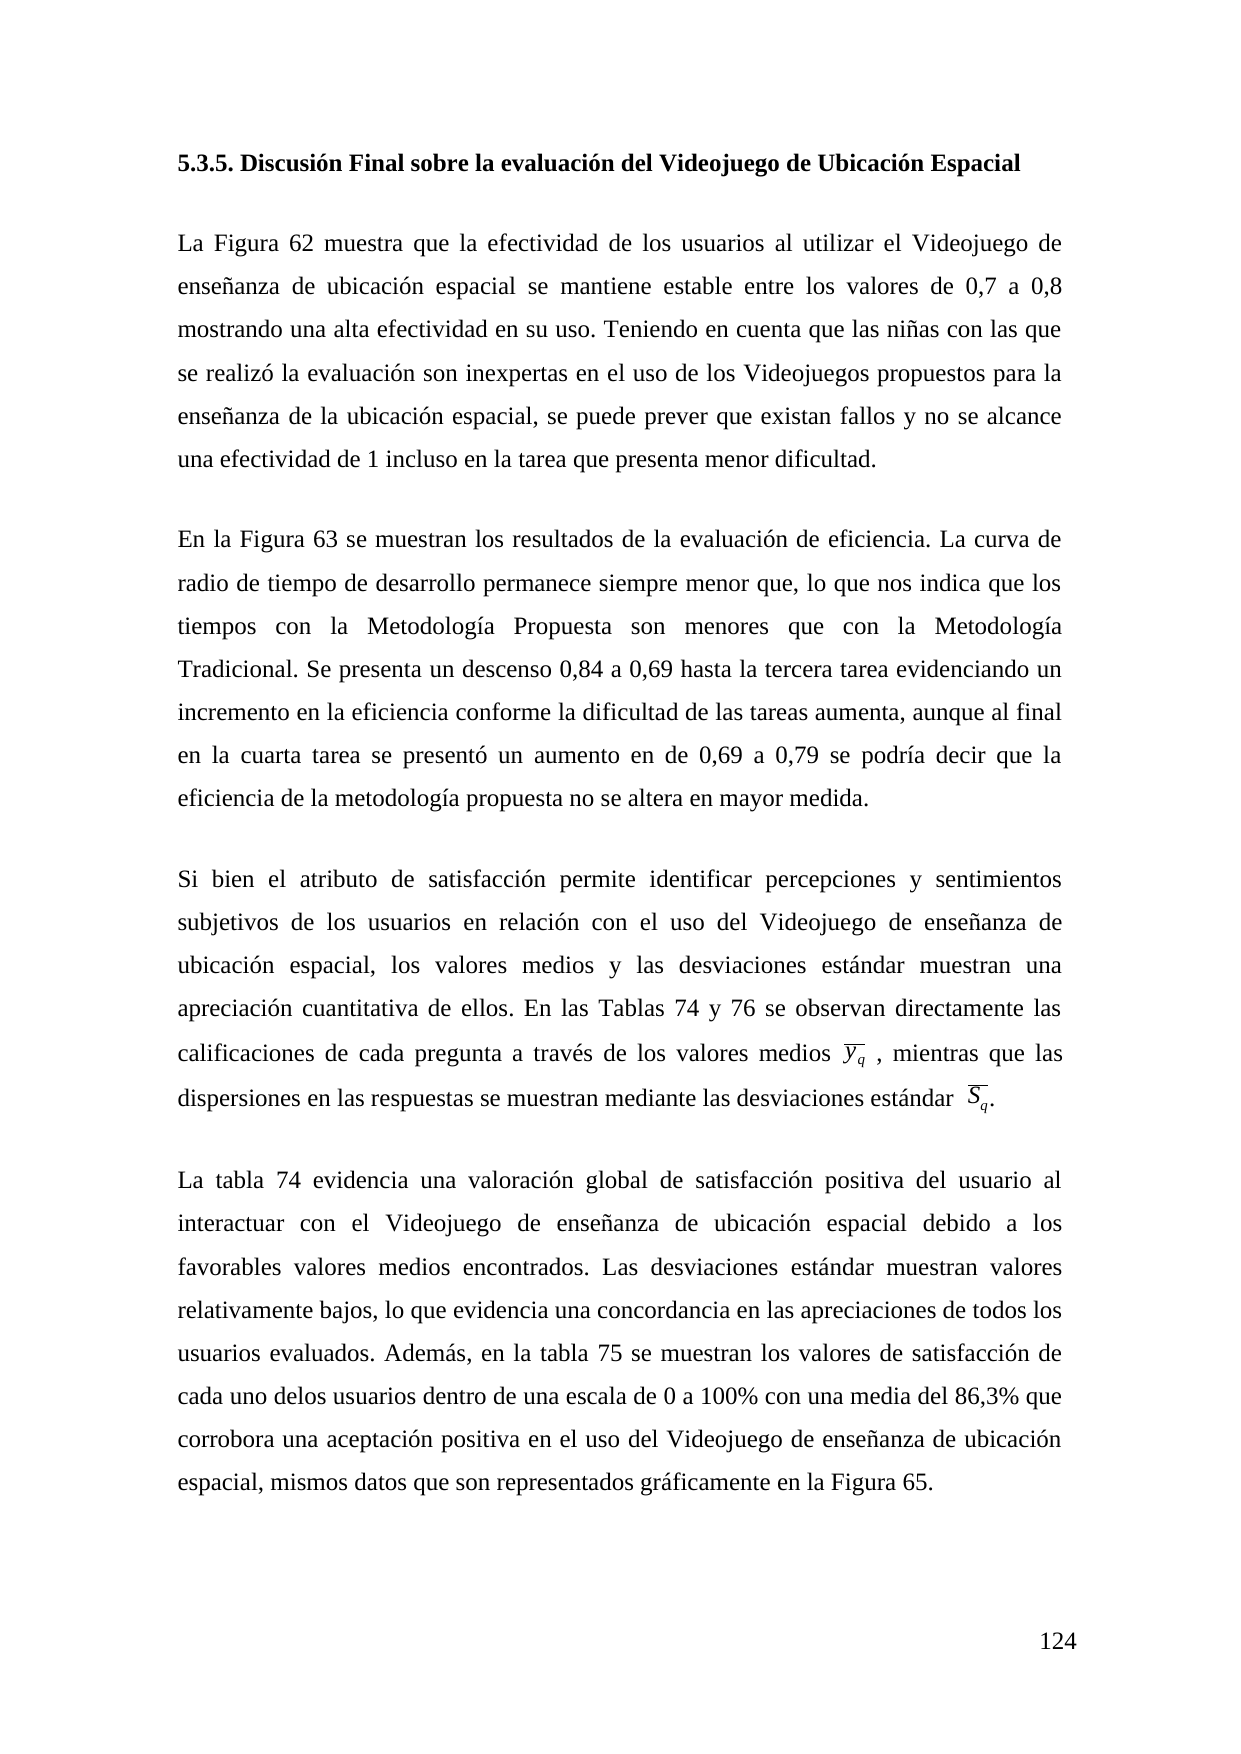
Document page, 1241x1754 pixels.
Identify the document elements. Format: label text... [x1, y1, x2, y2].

text La Figura 62 muestra que la efectividad de los usuarios al utilizar el Videojuego de enseñanza de ubicación espacial se mantiene estable entre los valores de 0,7 a 0,8 mostrando una alta efectividad en su uso. Teniendo en cuenta que las niñas con las que se realizó la evaluación son inexpertas en el uso de los Videojuegos propuestos para la enseñanza de la ubicación espacial, se puede prever que existan fallos y no se alcance una efectividad de 1 incluso en la tarea que presenta menor dificultad. [177, 228, 1063, 473]
subtitle 5.3.5. Discusión Final sobre la evaluación del Videojuego de Ubicación Espacial [177, 148, 1063, 176]
text La tabla 74 evidencia una valoración global de satisfacción positiva del usuario al interactuar con el Videojuego de enseñanza de ubicación espacial debido a los favorables valores medios encontrados. Las desviaciones estándar muestran valores relativamente bajos, lo que evidencia una concordancia en las apreciaciones de todos los usuarios evaluados. Además, en la tabla 75 se muestran los valores de satisfacción de cada uno delos usuarios dentro de una escala de 0 a 100% con una media del 86,3% que corrobora una aceptación positiva en el uso del Videojuego de enseñanza de ubicación espacial, mismos datos que son representados gráficamente en la Figura 65. [177, 1165, 1063, 1496]
text Si bien el atributo de satisfacción permite identificar percepciones y sentimientos subjetivos de los usuarios en relación con el uso del Videojuego de enseñanza de ubicación espacial, los valores medios y las desviaciones estándar muestran una apreciación cuantitativa de ellos. En las Tablas 74 y 76 se observan directamente las calificaciones de cada pregunta a través de los valores medios , mientras que las dispersiones en las respuestas se muestran mediante las desviaciones estándar . [177, 864, 1063, 1113]
text En la Figura 63 se muestran los resultados de la evaluación de eficiencia. La curva de radio de tiempo de desarrollo permanece siempre menor que, lo que nos indica que los tiempos con la Metodología Propuesta son menores que con la Metodología Tradicional. Se presenta un descenso 0,84 a 0,69 hasta la tercera tarea evidenciando un incremento en la eficiencia conforme la dificultad de las tareas aumenta, aunque al final en la cuarta tarea se presentó un aumento en de 0,69 a 0,79 se podría decir que la eficiencia de la metodología propuesta no se altera en mayor medida. [177, 524, 1063, 812]
